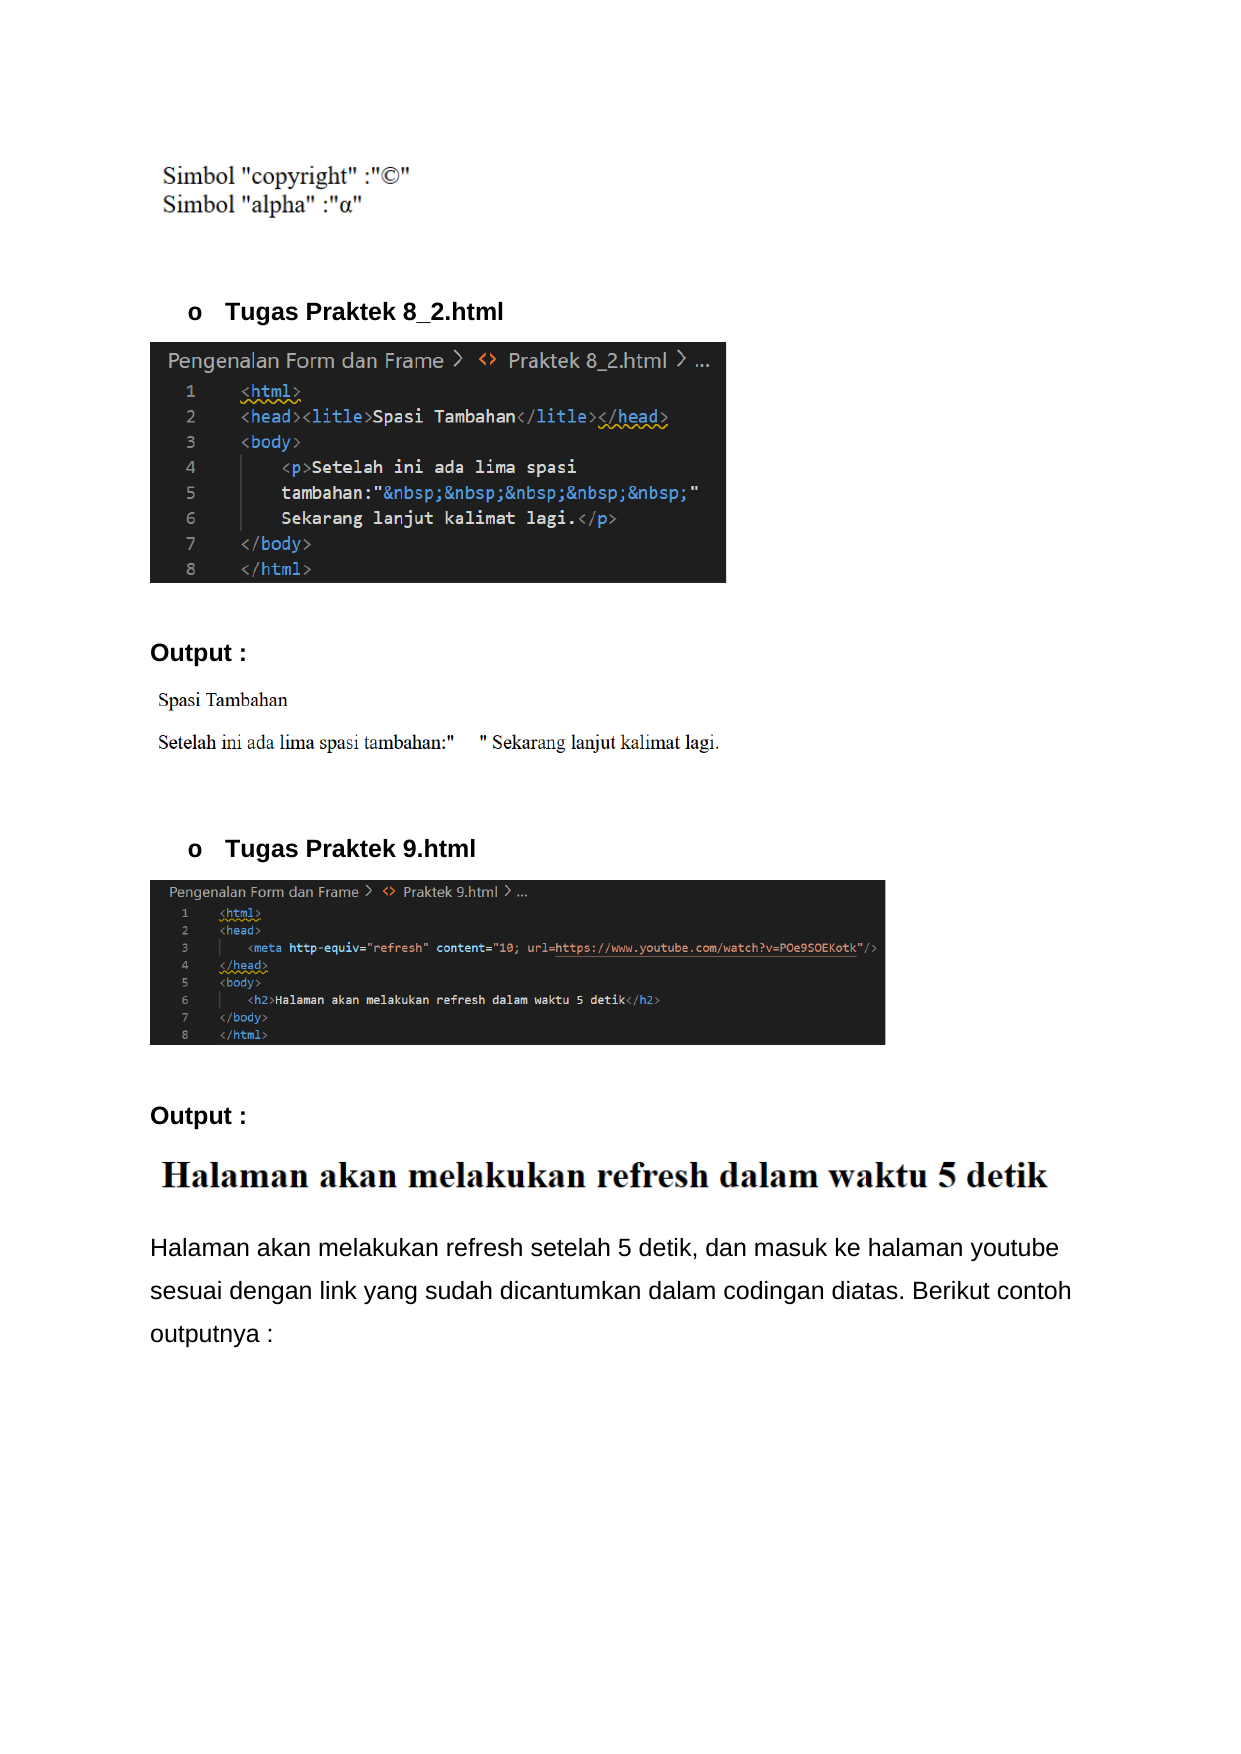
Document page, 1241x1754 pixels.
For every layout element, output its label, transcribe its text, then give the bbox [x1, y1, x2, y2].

text Output : [150, 1101, 1090, 1129]
list Tugas Praktek 9.html [187, 834, 1090, 865]
picture [150, 1143, 1088, 1220]
picture [150, 342, 727, 583]
text Halaman akan melakukan refresh setelah 5 detik, dan masuk ke halaman youtube sesuai dengan link yang sudah dicantumkan dalam codingan diatas. Berikut contoh outputnya : [150, 1233, 1090, 1348]
picture [150, 880, 886, 1045]
picture [150, 150, 445, 241]
list Tugas Praktek 8_2.html [187, 296, 1090, 327]
text Output : [150, 638, 1090, 667]
picture [150, 681, 727, 779]
